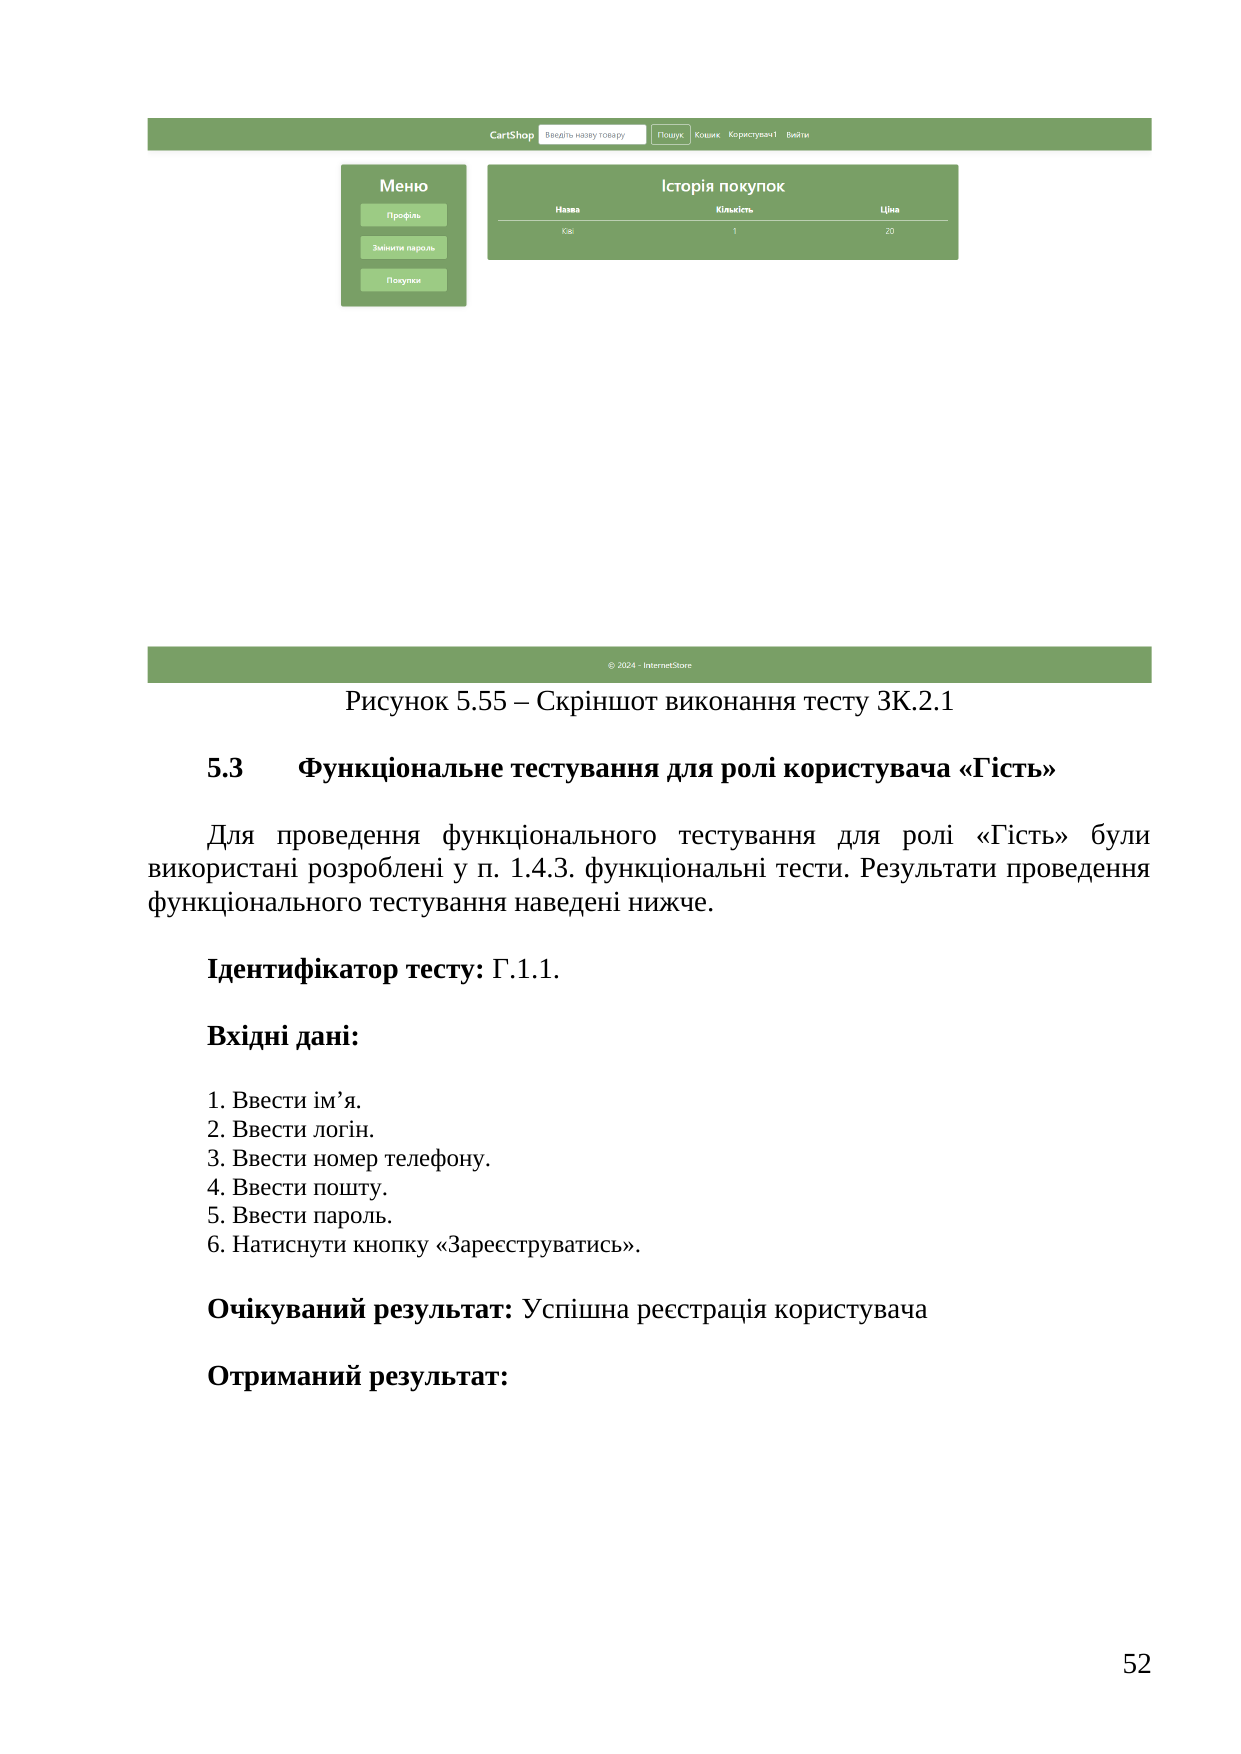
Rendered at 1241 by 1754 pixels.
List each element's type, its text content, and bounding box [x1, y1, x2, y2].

text 1. Ввести ім’я. [148, 1085, 1152, 1114]
text Для проведення функціонального тестування для ролі «Гість» були використані розроблені у п. 1.4.3. функціональні тести. Результати проведення функціонального тестування наведені нижче. [148, 817, 1152, 918]
text 3. Ввести номер телефону. [148, 1143, 1152, 1172]
text 5. Ввести пароль. [148, 1200, 1152, 1229]
text 2. Ввести логін. [148, 1114, 1152, 1143]
picture [147, 118, 1152, 683]
text Вхідні дані: [148, 1018, 1152, 1052]
text Очікуваний результат: Успішна реєстрація користувача [148, 1291, 1152, 1325]
text 4. Ввести пошту. [148, 1172, 1152, 1200]
text 6. Натиснути кнопку «Зареєструватись». [148, 1229, 1152, 1258]
text Отриманий результат: [148, 1358, 1152, 1392]
subtitle Функціональне тестування для ролі користувача «Гість» [148, 750, 1152, 783]
text Ідентифікатор тесту: Г.1.1. [148, 951, 1152, 985]
